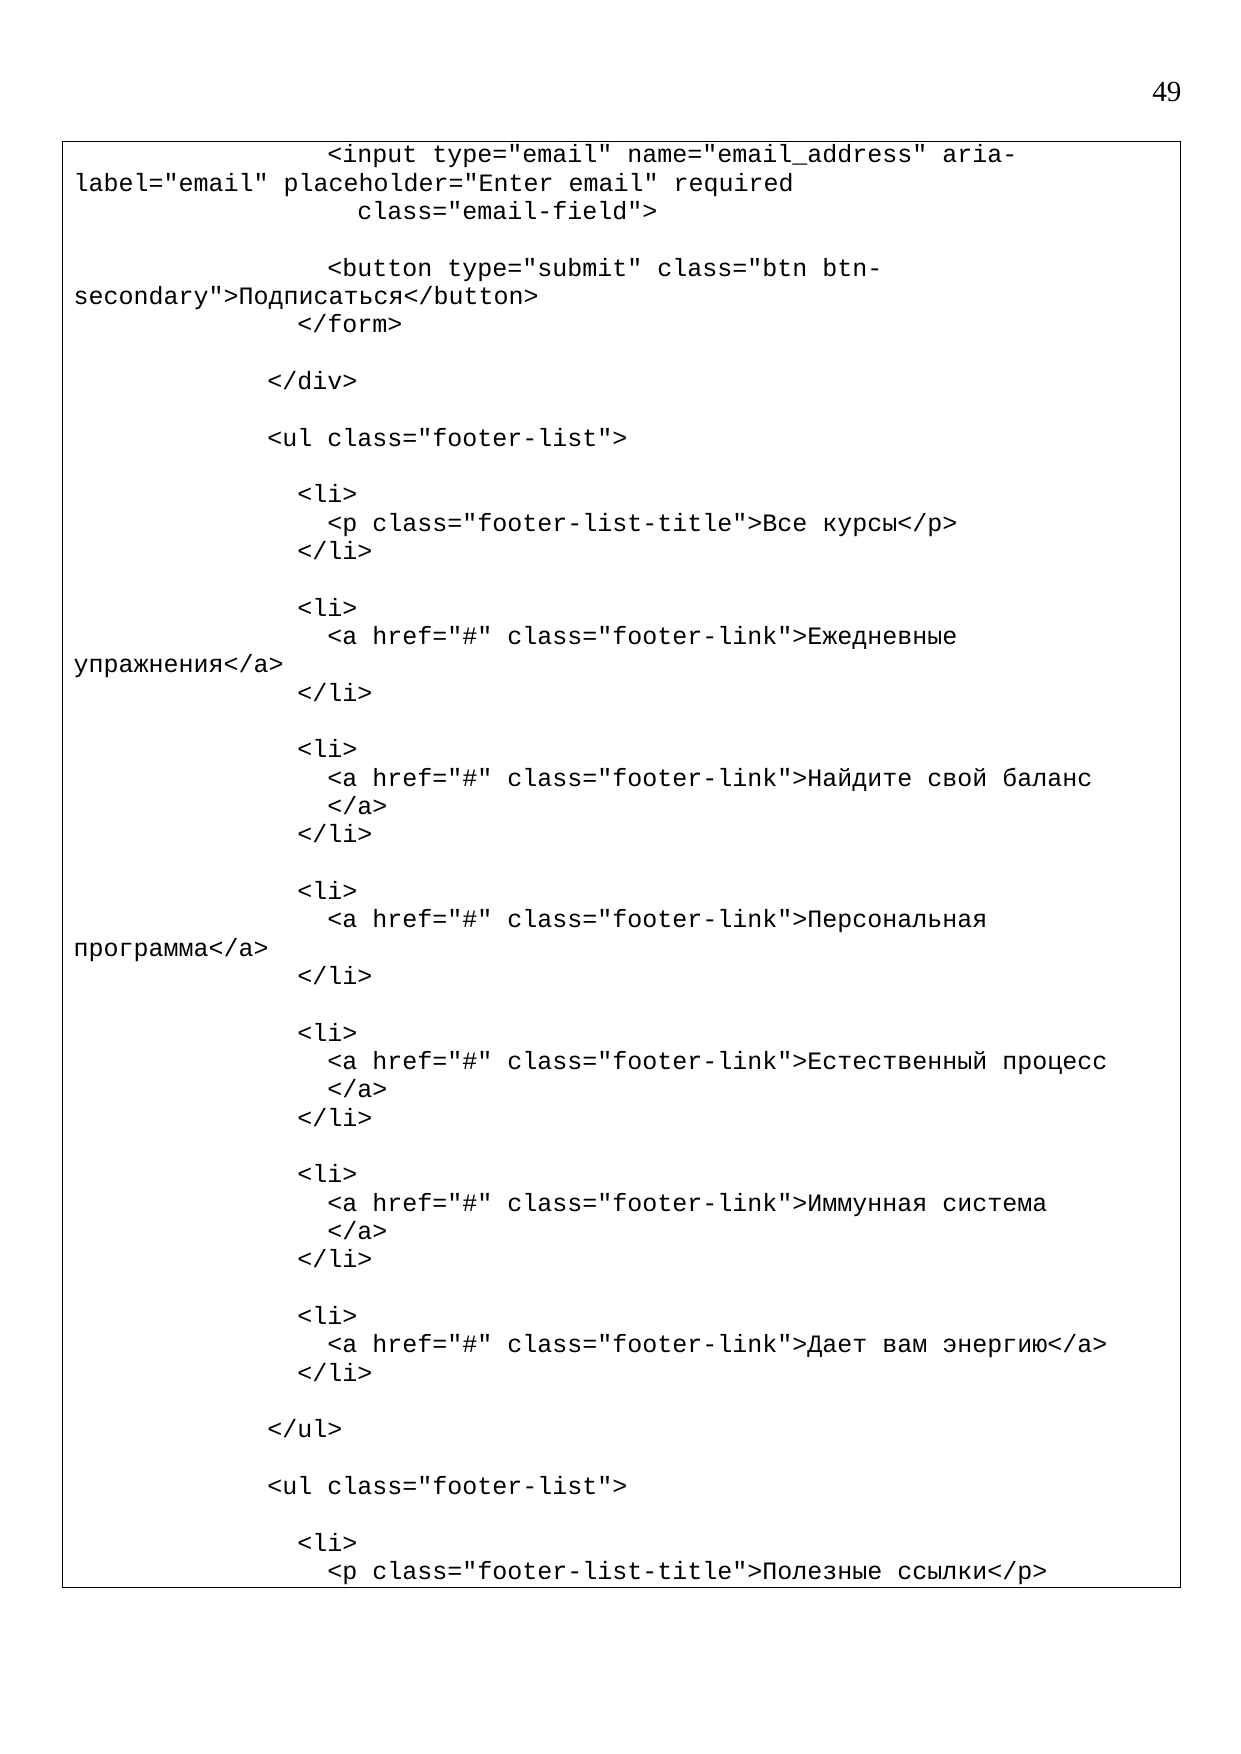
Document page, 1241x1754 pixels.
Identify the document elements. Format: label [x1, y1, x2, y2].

table_header [63, 142, 1180, 1587]
